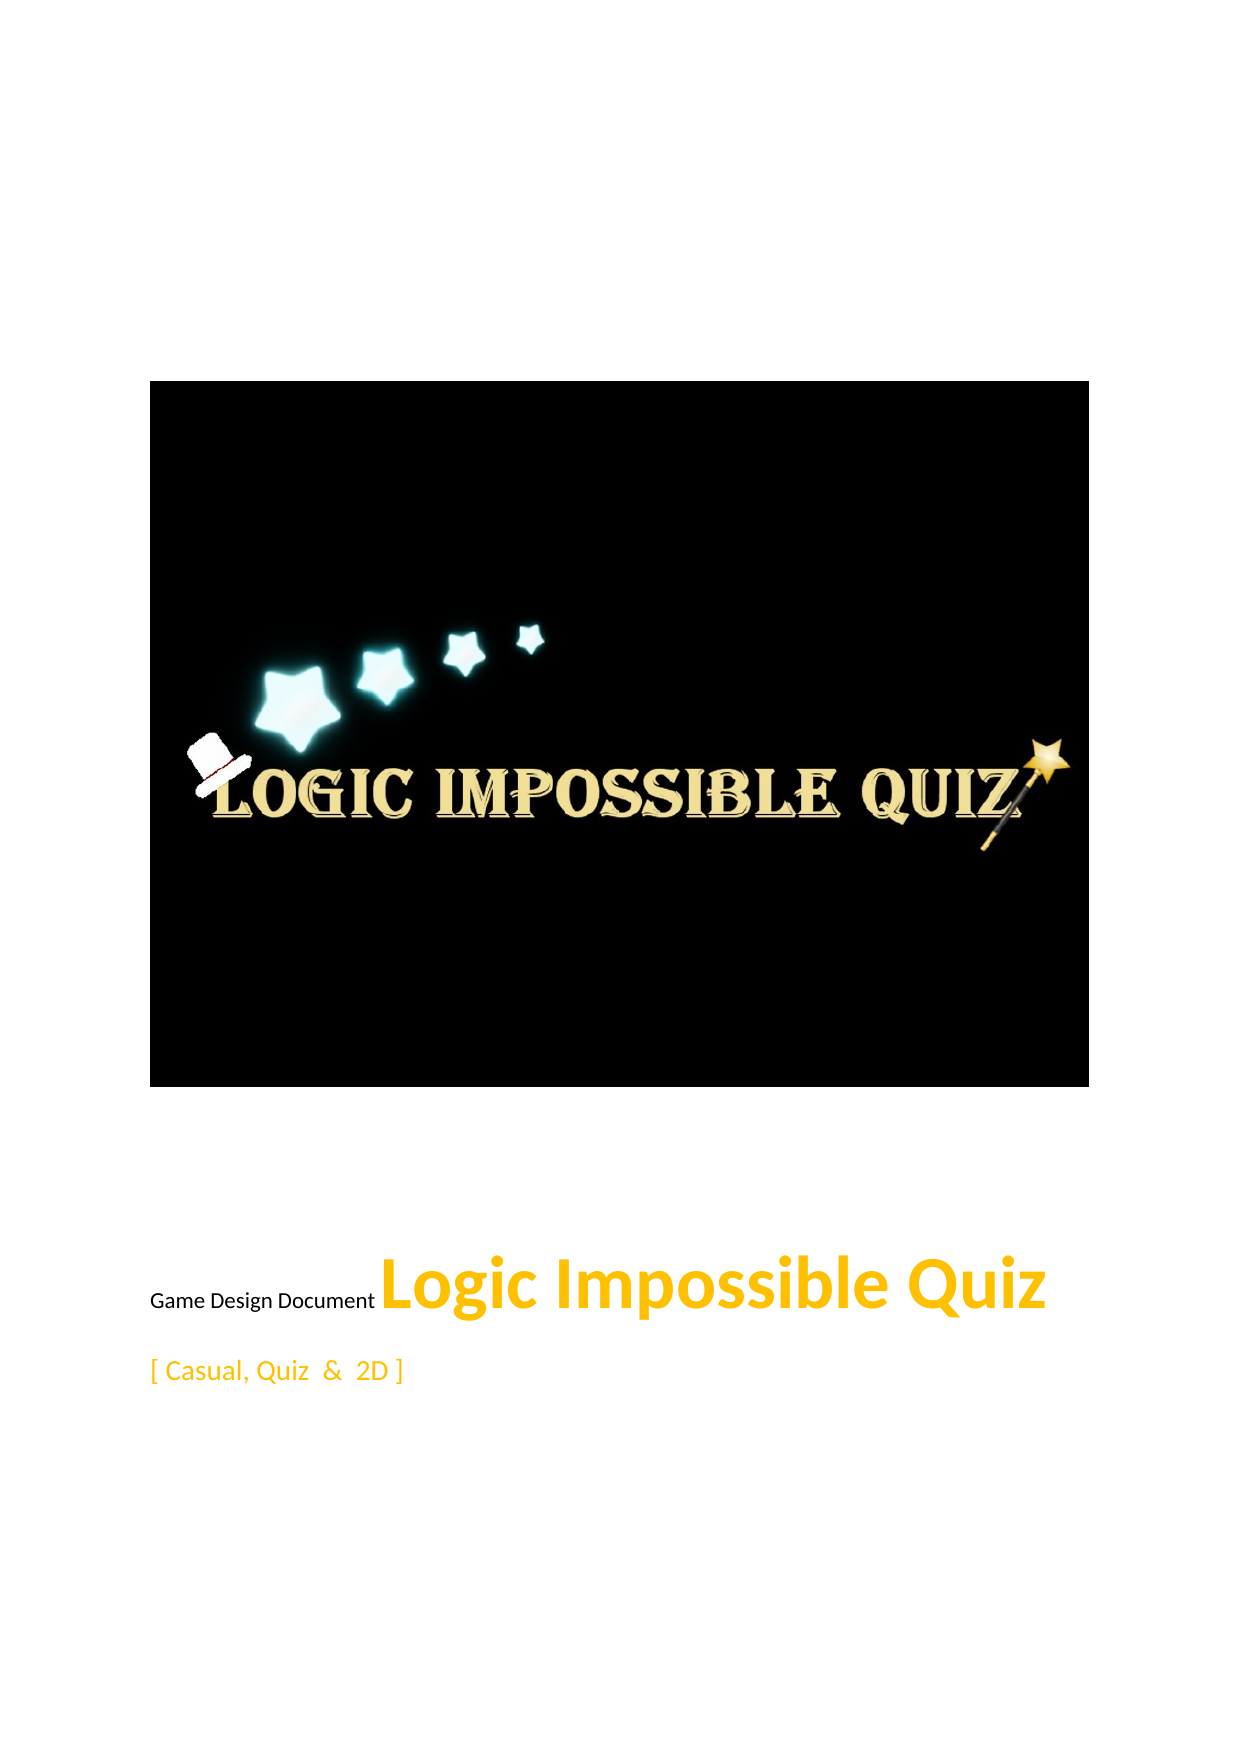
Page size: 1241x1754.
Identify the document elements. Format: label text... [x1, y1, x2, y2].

picture [150, 381, 1089, 1087]
text Game Design Document Logic Impossible Quiz [150, 1236, 1090, 1328]
text [ Casual, Quiz & 2D ] [150, 1352, 1090, 1387]
